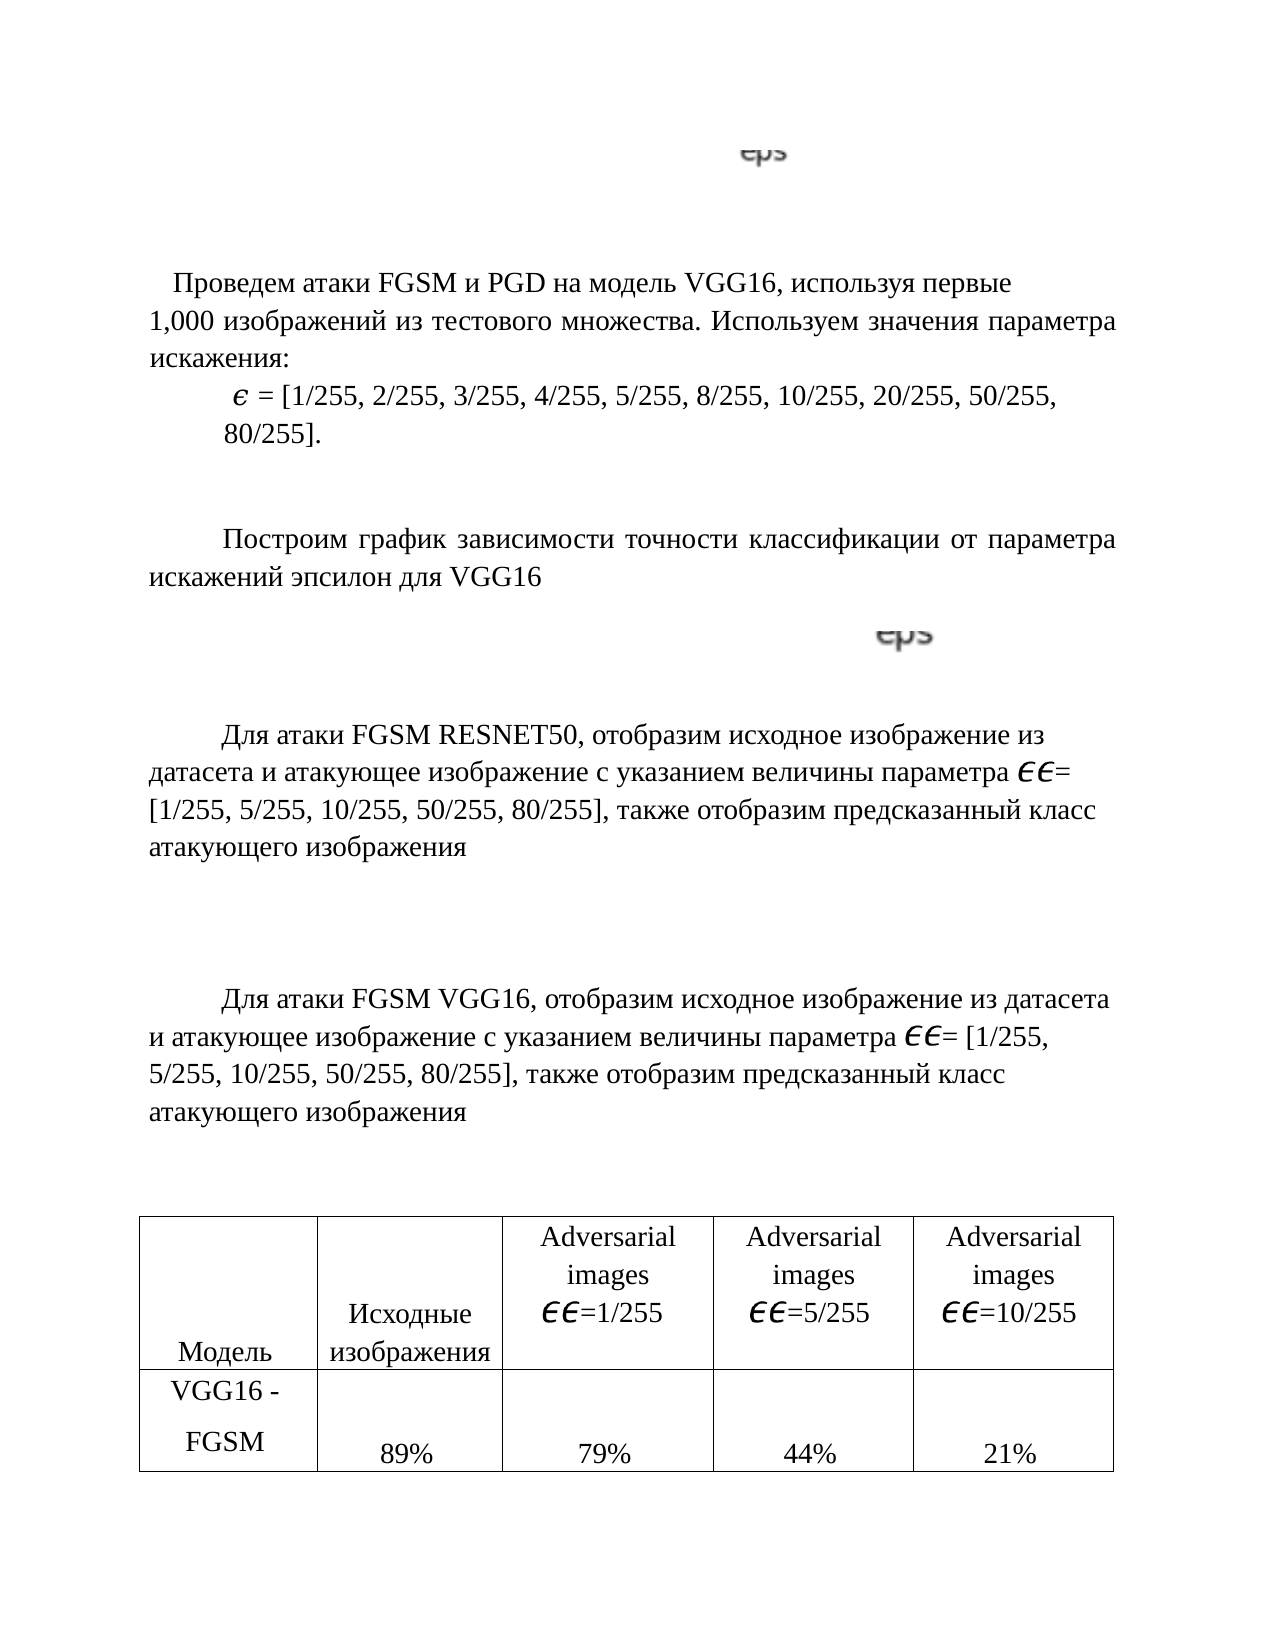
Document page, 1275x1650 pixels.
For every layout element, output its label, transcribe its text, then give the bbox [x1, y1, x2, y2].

table_header Модель [140, 1217, 317, 1369]
table_cell 89% [318, 1370, 502, 1471]
table_header Adversarial images =10/255 [914, 1217, 1113, 1369]
table_header Adversarial images =5/255 [714, 1217, 913, 1369]
table_header Adversarial images =1/255 [503, 1217, 713, 1369]
table_cell VGG16 - FGSM [140, 1370, 317, 1471]
table_header Исходные изображения [318, 1217, 502, 1369]
table_cell 79% [503, 1370, 713, 1471]
text Построим график зависимости точности классификации от параметра искажений эпсилон для VGG16 [148, 519, 1117, 594]
text Для атаки FGSM VGG16, отобразим исходное изображение из датасета и атакующее изображение с указанием величины параметра = [1/255, 5/255, 10/255, 50/255, 80/255], также отобразим предсказанный класс атакующего изображения [148, 979, 1121, 1129]
text Для атаки FGSM RESNET50, отобразим исходное изображение из датасета и атакующее изображение с указанием величины параметра = [1/255, 5/255, 10/255, 50/255, 80/255], также отобразим предсказанный класс атакующего изображения [148, 714, 1121, 864]
table_cell 21% [914, 1370, 1113, 1471]
table_cell 44% [714, 1370, 913, 1471]
text 𝜖 = [1/255, 2/255, 3/255, 4/255, 5/255, 8/255, 10/255, 20/255, 50/255, 80/255]. [224, 376, 1125, 451]
text Проведем атаки FGSM и PGD на модель VGG16, используя первые [150, 262, 1035, 300]
text 1,000 изображений из тестового множества. Используем значения параметра искажения: [148, 300, 1117, 375]
